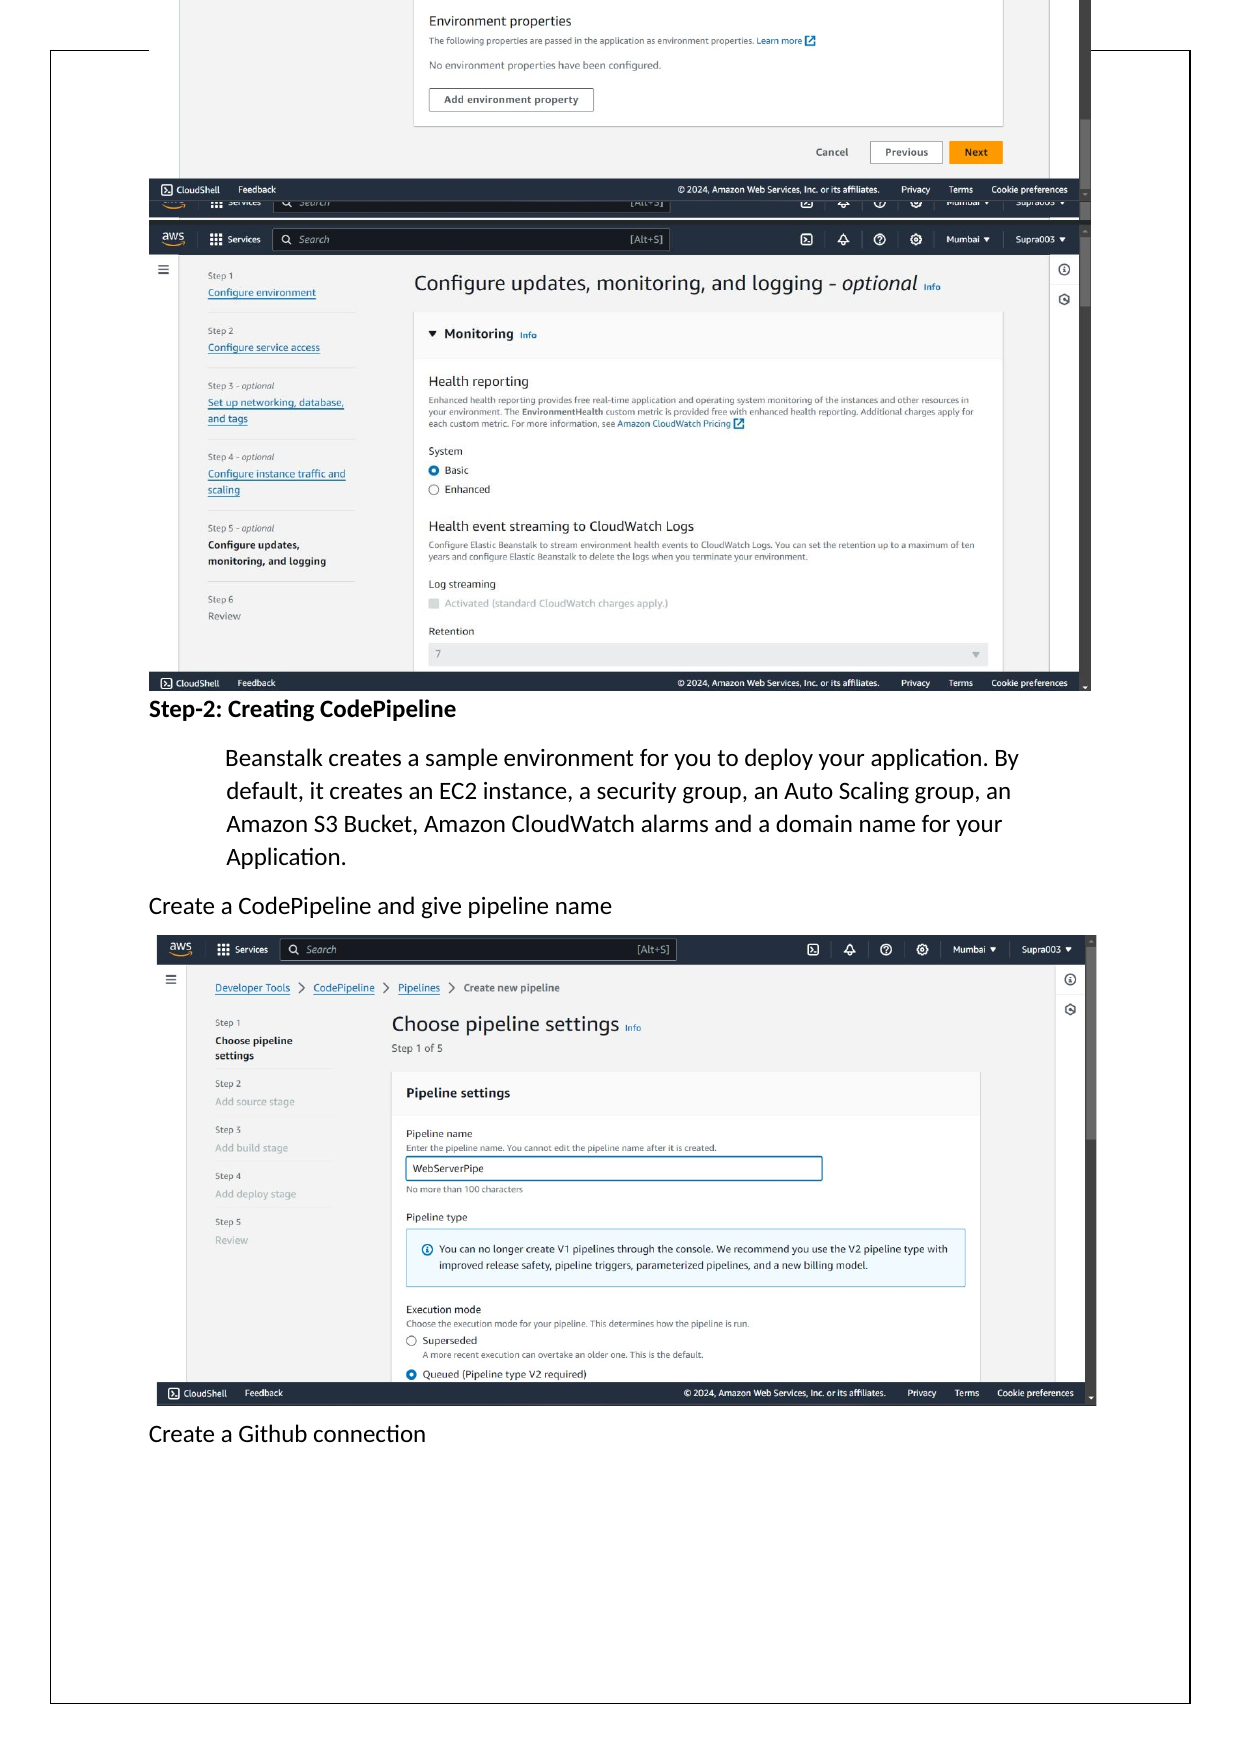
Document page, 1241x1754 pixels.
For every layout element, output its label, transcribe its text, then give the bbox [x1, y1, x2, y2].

picture [149, 0, 1091, 691]
picture [156, 935, 1097, 1406]
text Create a Github connection [148, 1418, 1096, 1448]
text Beanstalk creates a sample environment for you to deploy your application. By default, it creates an EC2 instance, a security group, an Auto Scaling group, an Amazon S3 Bucket, Amazon CloudWatch alarms and a domain name for your Application. [225, 742, 1096, 872]
text Create a CodePipeline and give pipeline name [148, 891, 1096, 921]
subtitle Step-2: Creating CodePipeline [149, 693, 1096, 723]
